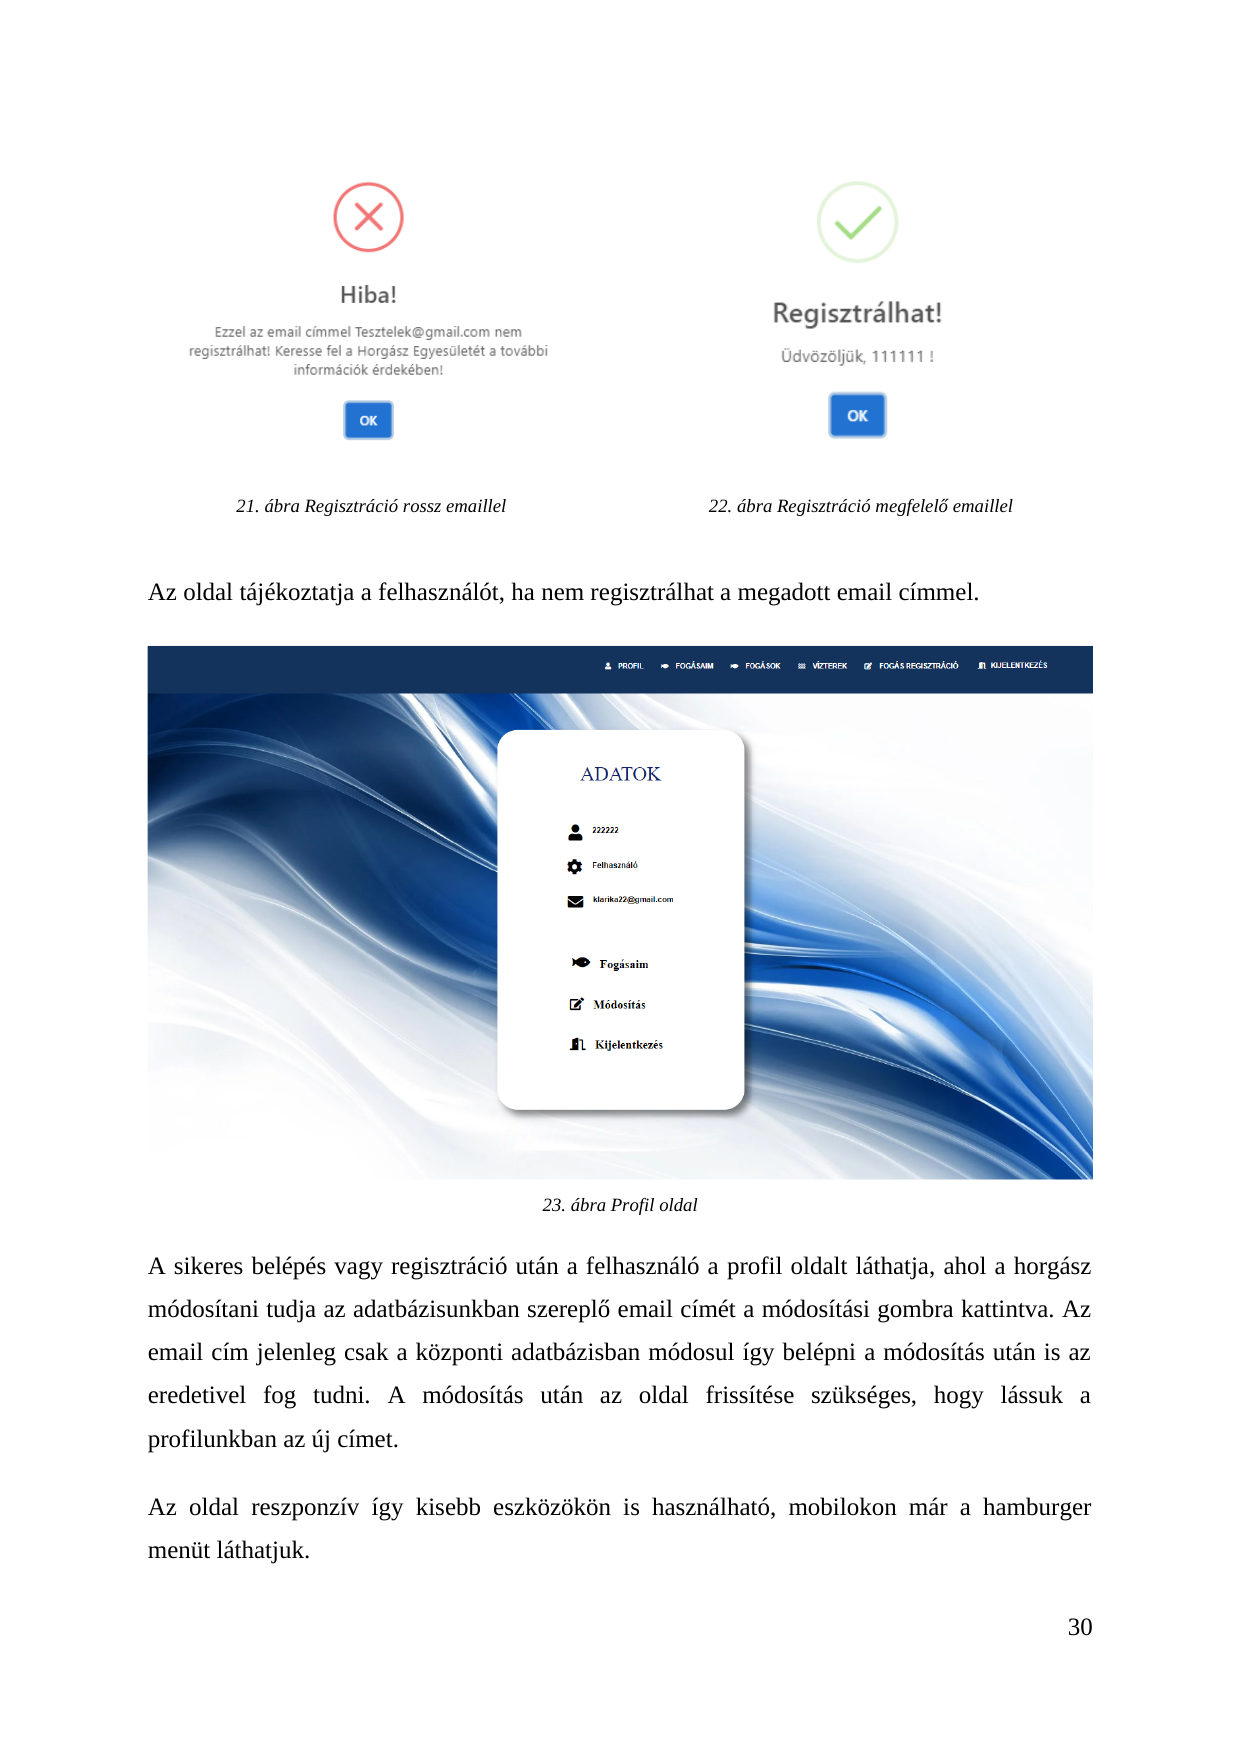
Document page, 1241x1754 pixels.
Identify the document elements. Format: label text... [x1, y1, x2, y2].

picture [625, 147, 1093, 456]
text 21. ábra Regisztráció rossz emaillel 22. ábra Regisztráció megfelelő emaillel [148, 495, 1093, 516]
picture [167, 152, 568, 456]
picture [147, 645, 1093, 1180]
text Az oldal tájékoztatja a felhasználót, ha nem regisztrálhat a megadott email címmel. [148, 577, 1093, 606]
text Az oldal reszponzív így kisebb eszközökön is használható, mobilokon már a hamburger menüt láthatjuk. [148, 1492, 1093, 1564]
text A sikeres belépés vagy regisztráció után a felhasználó a profil oldalt láthatja, ahol a horgász módosítani tudja az adatbázisunkban szereplő email címét a módosítási gombra kattintva. Az email cím jelenleg csak a központi adatbázisban módosul így belépni a módosítás után is az eredetivel fog tudni. A módosítás után az oldal frissítése szükséges, hogy lássuk a profilunkban az új címet. [148, 1251, 1093, 1452]
text 23. ábra Profil oldal [148, 1194, 1093, 1216]
